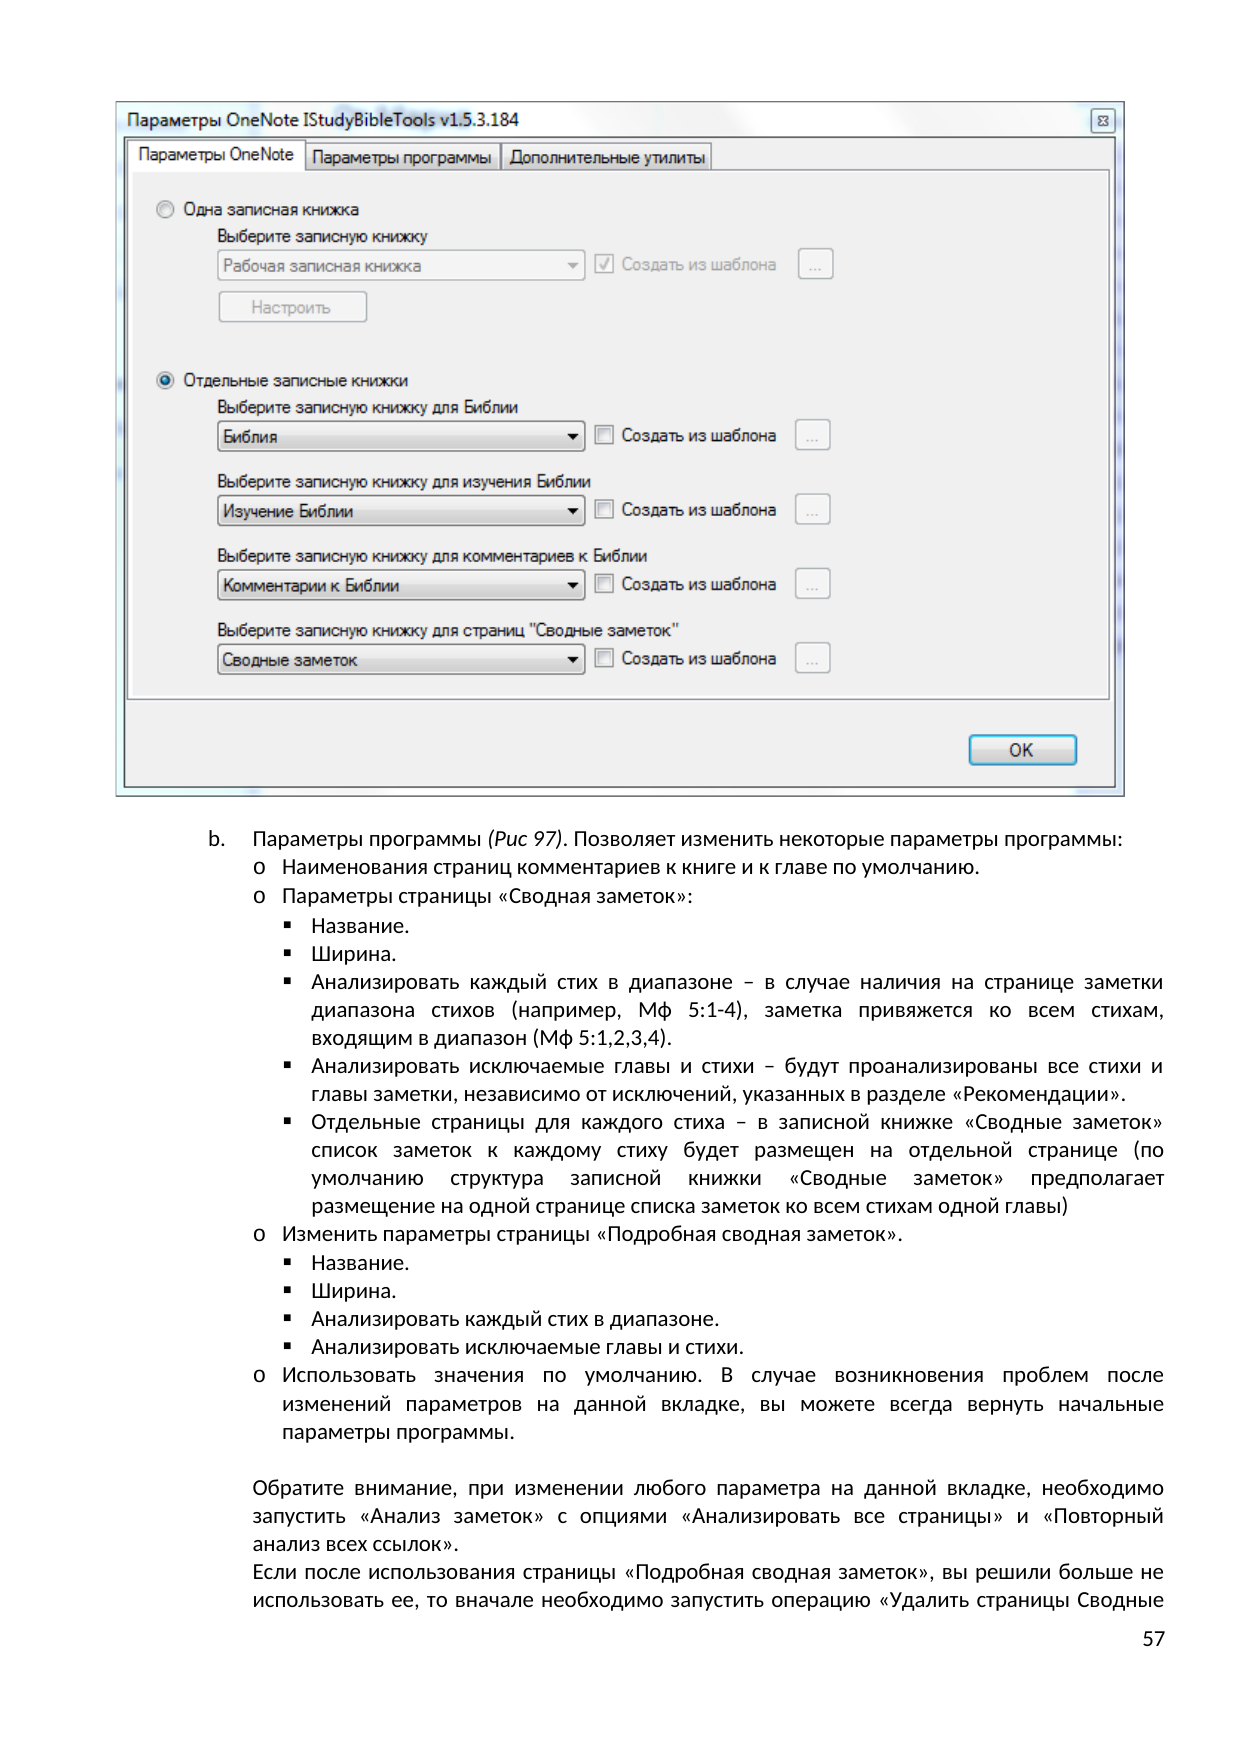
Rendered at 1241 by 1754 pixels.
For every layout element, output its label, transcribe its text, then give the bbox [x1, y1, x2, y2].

text Обратите внимание, при изменении любого параметра на данной вкладке, необходимо запустить «Анализ заметок» с опциями «Анализировать все страницы» и «Повторный анализ всех ссылок». [252, 1473, 1165, 1557]
list Изменить параметры страницы «Подробная сводная заметок». [252, 1219, 1165, 1248]
list Название. [282, 911, 1165, 939]
list Ширина. [282, 939, 1165, 967]
list Анализировать исключаемые главы и стихи – будут проанализированы все стихи и главы заметки, независимо от исключений, указанных в разделе «Рекомендации». [282, 1051, 1165, 1107]
list Анализировать каждый стих в диапазоне. [282, 1304, 1165, 1332]
list Анализировать исключаемые главы и стихи. [282, 1332, 1165, 1360]
list Ширина. [282, 1276, 1165, 1304]
list Наименования страниц комментариев к книге и к главе по умолчанию. [252, 852, 1165, 882]
list Использовать значения по умолчанию. В случае возникновения проблем после изменений параметров на данной вкладке, вы можете всегда вернуть начальные параметры программы. [252, 1360, 1165, 1445]
list Анализировать каждый стих в диапазоне – в случае наличия на странице заметки диапазона стихов (например, Мф 5:1-4), заметка привяжется ко всем стихам, входящим в диапазон (Мф 5:1,2,3,4). [282, 967, 1165, 1051]
list Параметры страницы «Сводная заметок»: [252, 882, 1165, 911]
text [252, 1557, 1165, 1613]
list Параметры программы (Рис 97). Позволяет изменить некоторые параметры программы: [208, 824, 1165, 852]
list Название. [282, 1248, 1165, 1276]
list Отдельные страницы для каждого стиха – в записной книжке «Сводные заметок» список заметок к каждому стиху будет размещен на отдельной странице (по умолчанию структура записной книжки «Сводные заметок» предполагает размещение на одной странице списка заметок ко всем стихам одной главы) [282, 1107, 1165, 1219]
picture [115, 101, 1125, 797]
